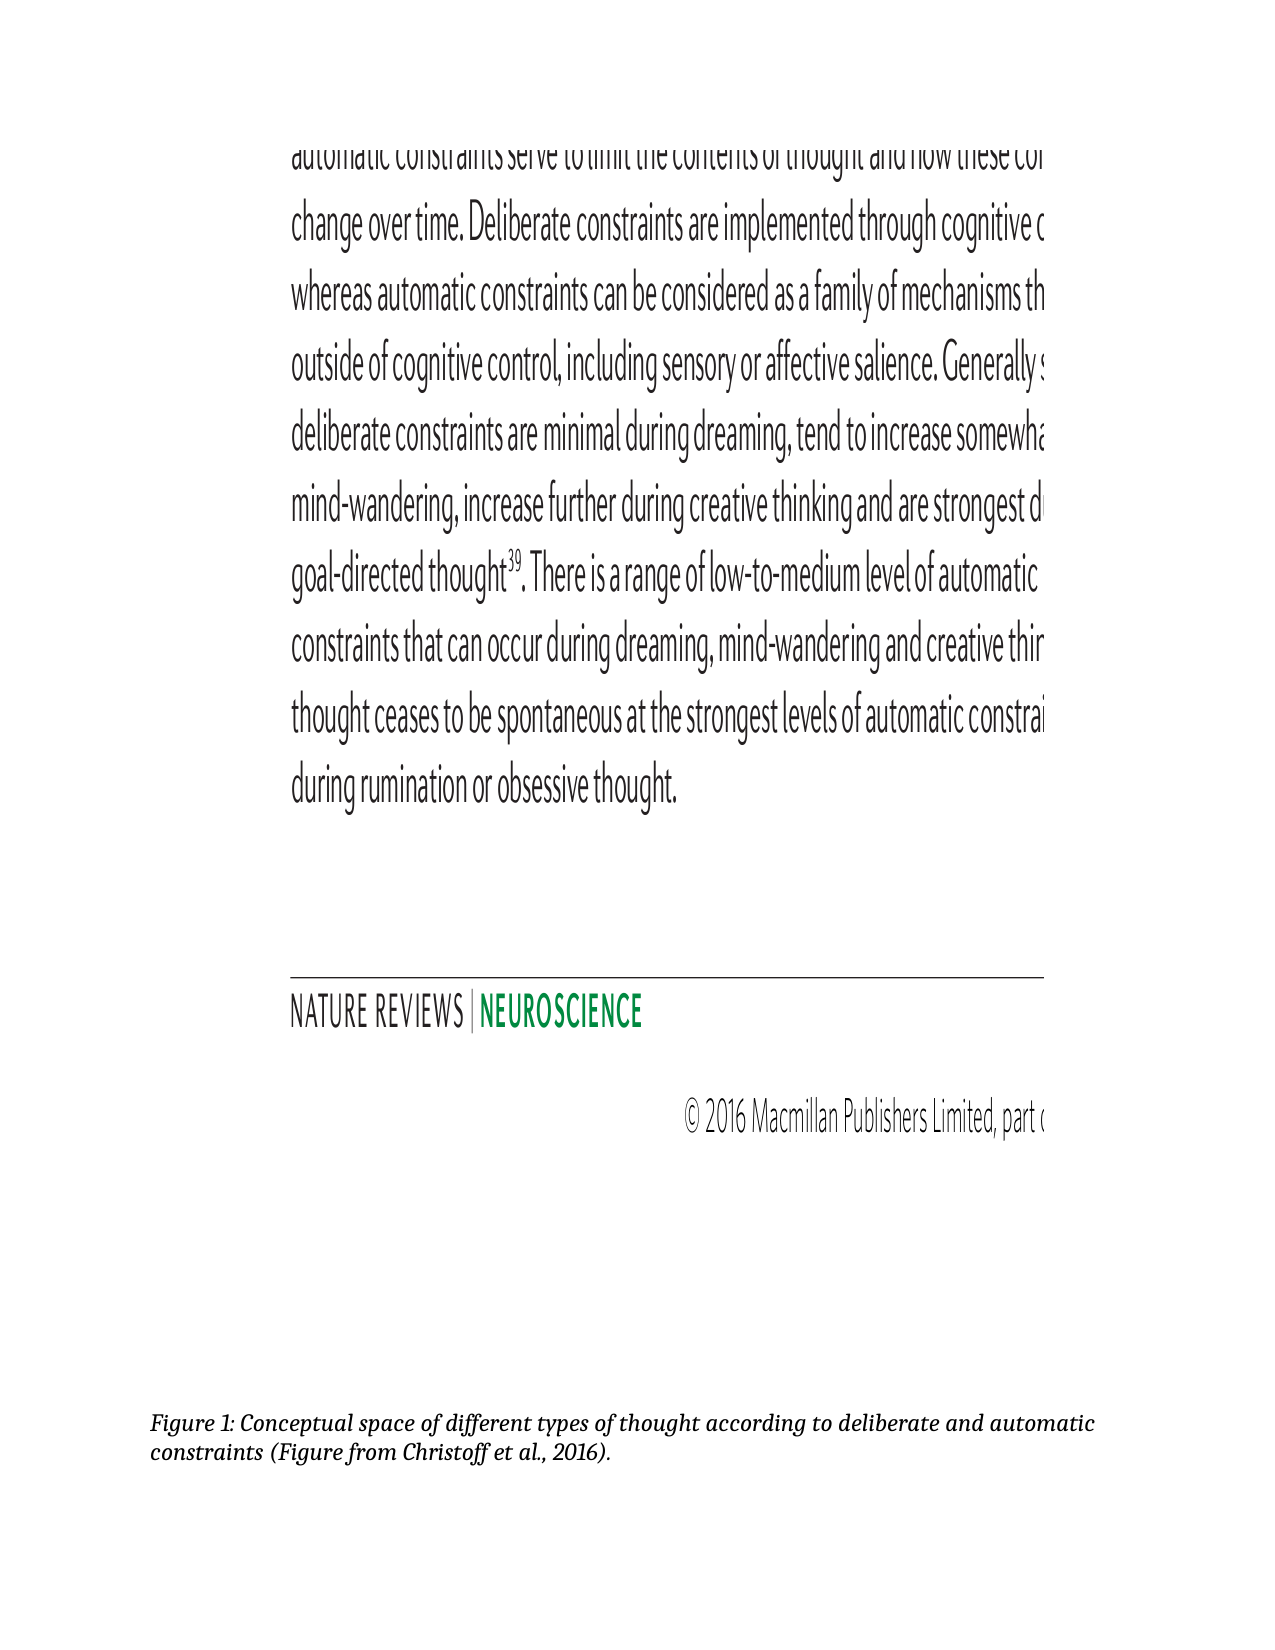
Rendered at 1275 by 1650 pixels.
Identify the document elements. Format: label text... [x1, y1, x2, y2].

text Figure 1: Conceptual space of different types of thought according to deliberate and automatic constraints (Figure from Christoff et al., 2016). [150, 1409, 1125, 1467]
